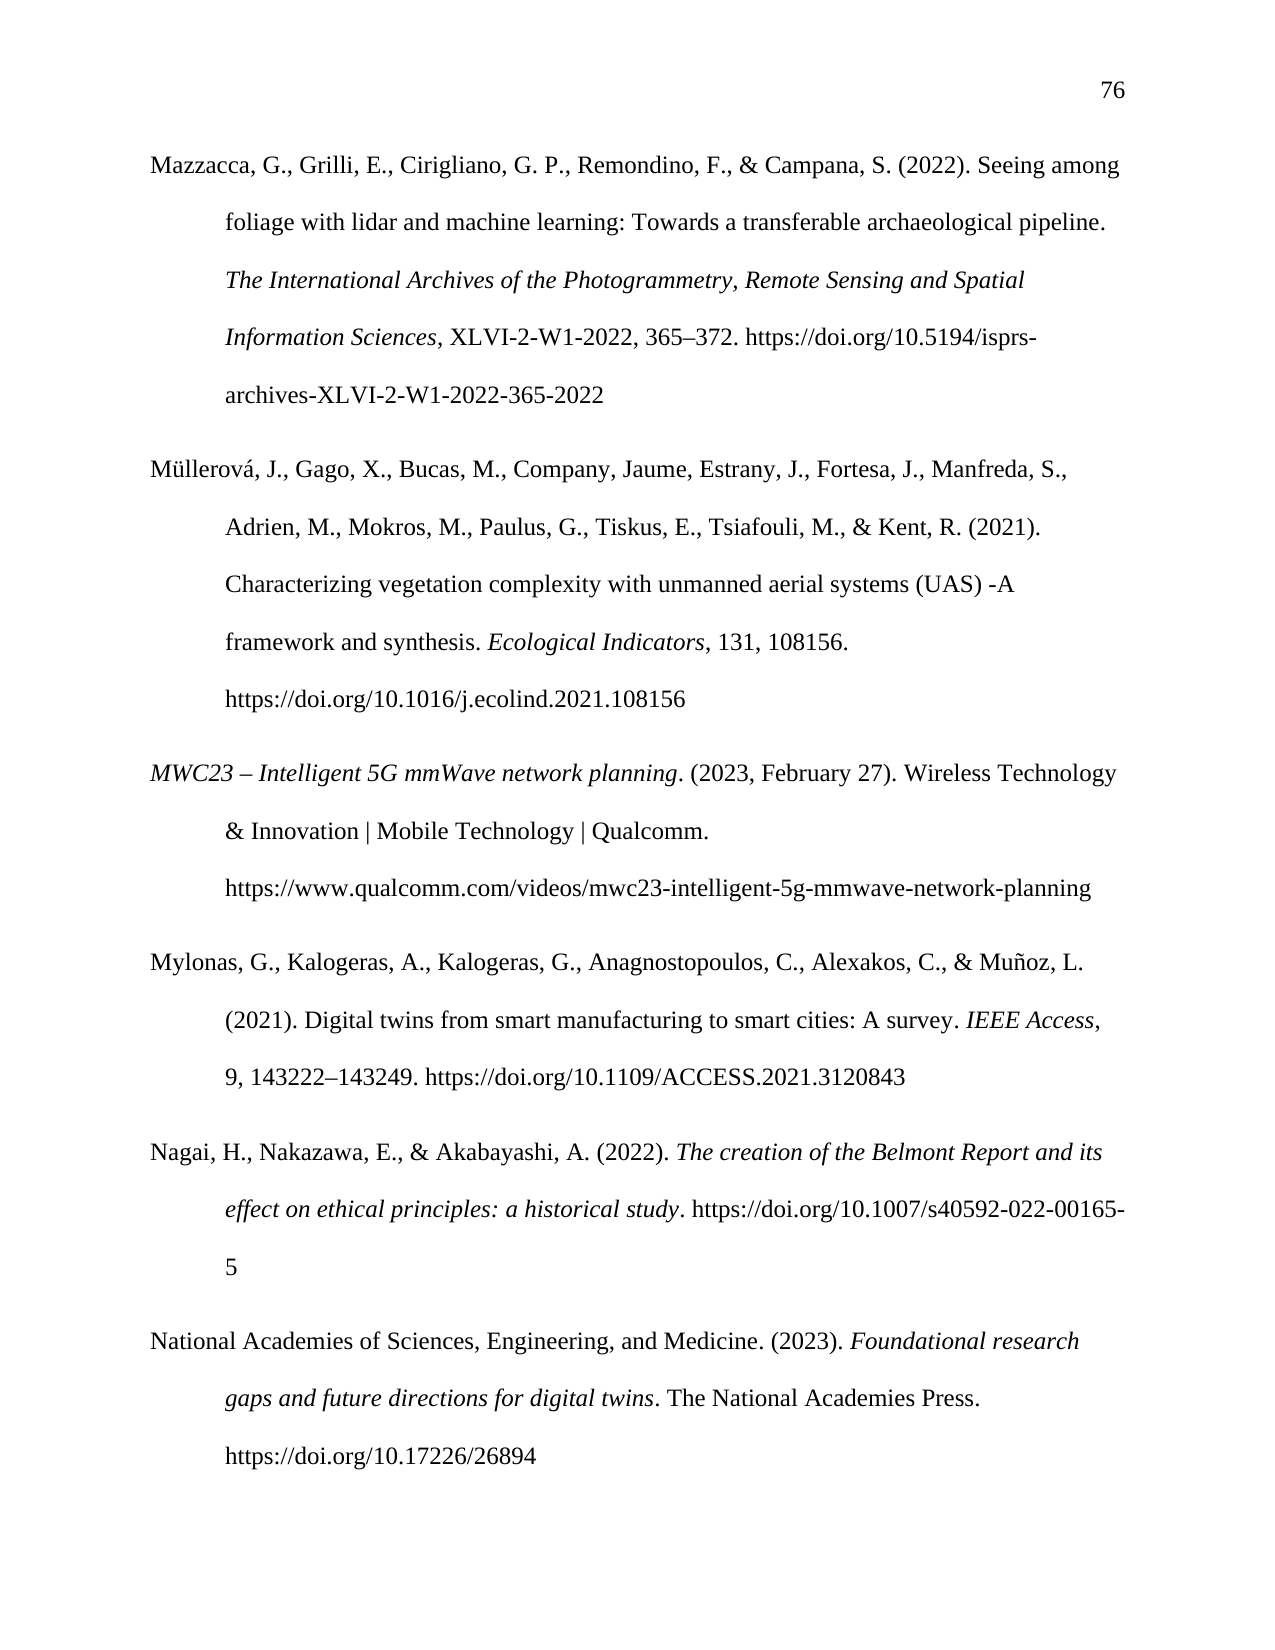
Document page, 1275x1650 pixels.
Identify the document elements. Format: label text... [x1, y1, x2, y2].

text Nagai, H., Nakazawa, E., & Akabayashi, A. (2022). The creation of the Belmont Report and its effect on ethical principles: a historical study. https://doi.org/10.1007/s40592-022-00165-5 [150, 1137, 1125, 1280]
text Mazzacca, G., Grilli, E., Cirigliano, G. P., Remondino, F., & Campana, S. (2022). Seeing among foliage with lidar and machine learning: Towards a transferable archaeological pipeline. The International Archives of the Photogrammetry, Remote Sensing and Spatial Information Sciences, XLVI-2-W1-2022, 365–372. https://doi.org/10.5194/isprs-archives-XLVI-2-W1-2022-365-2022 [150, 150, 1125, 409]
text MWC23 – Intelligent 5G mmWave network planning. (2023, February 27). Wireless Technology & Innovation | Mobile Technology | Qualcomm. https://www.qualcomm.com/videos/mwc23-intelligent-5g-mmwave-network-planning [150, 758, 1125, 902]
text National Academies of Sciences, Engineering, and Medicine. (2023). Foundational research gaps and future directions for digital twins. The National Academies Press. https://doi.org/10.17226/26894 [150, 1326, 1125, 1469]
text Müllerová, J., Gago, X., Bucas, M., Company, Jaume, Estrany, J., Fortesa, J., Manfreda, S., Adrien, M., Mokros, M., Paulus, G., Tiskus, E., Tsiafouli, M., & Kent, R. (2021). Characterizing vegetation complexity with unmanned aerial systems (UAS) -A framework and synthesis. Ecological Indicators, 131, 108156. https://doi.org/10.1016/j.ecolind.2021.108156 [150, 454, 1125, 713]
text Mylonas, G., Kalogeras, A., Kalogeras, G., Anagnostopoulos, C., Alexakos, C., & Muñoz, L. (2021). Digital twins from smart manufacturing to smart cities: A survey. IEEE Access, 9, 143222–143249. https://doi.org/10.1109/ACCESS.2021.3120843 [150, 947, 1125, 1091]
